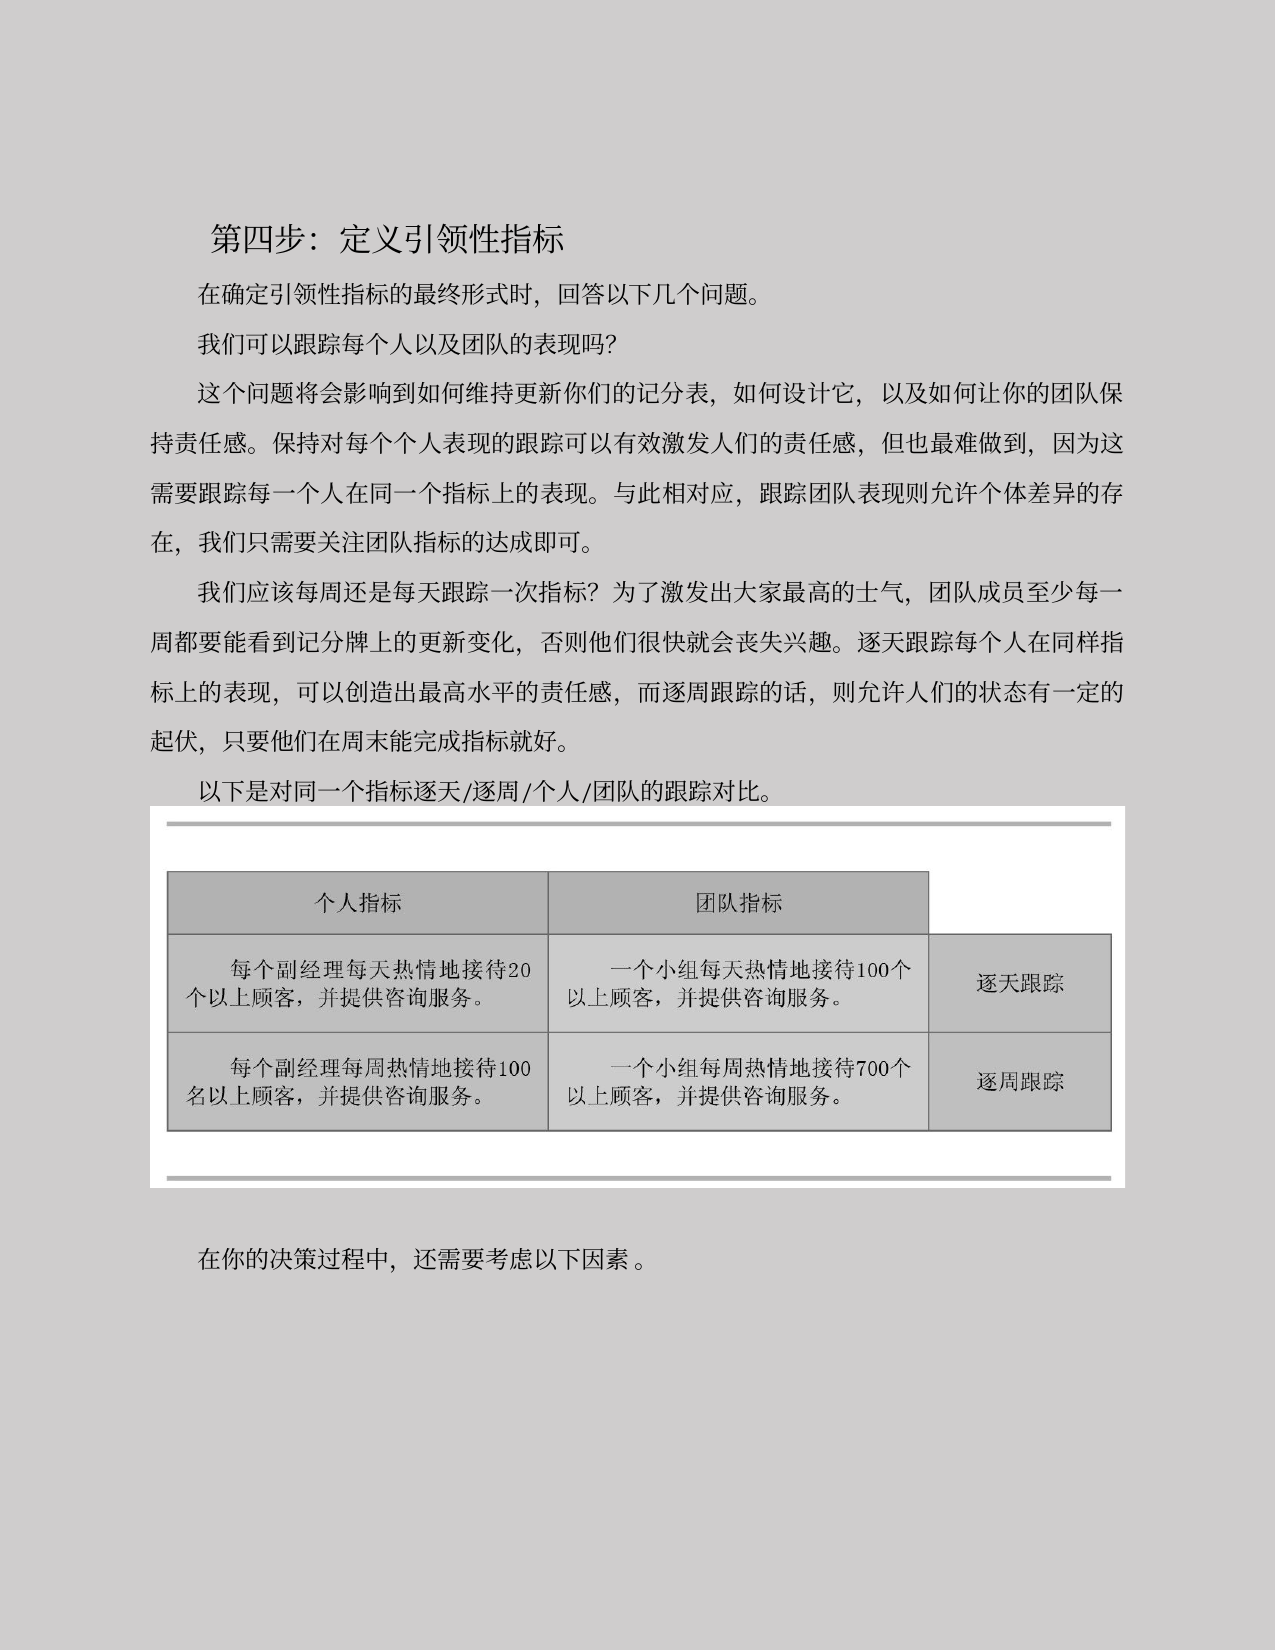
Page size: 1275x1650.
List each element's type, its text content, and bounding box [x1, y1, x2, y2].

text 在你的决策过程中，还需要考虑以下因素 。 [150, 1225, 1125, 1274]
text 在确定引领性指标的最终形式时，回答以下几个问题。 [150, 260, 1125, 309]
text 我们可以跟踪每个人以及团队的表现吗？ [150, 309, 1125, 359]
text 我们应该每周还是每天跟踪一次指标？为了激发出大家最高的士气，团队成员至少每一周都要能看到记分牌上的更新变化，否则他们很快就会丧失兴趣。逐天跟踪每个人在同样指标上的表现，可以创造出最高水平的责任感，而逐周跟踪的话，则允许人们的状态有一定的起伏，只要他们在周末能完成指标就好。 [150, 558, 1125, 757]
picture [150, 806, 1125, 1188]
text 以下是对同一个指标逐天/逐周/个人/团队的跟踪对比。 [150, 757, 1125, 806]
text 这个问题将会影响到如何维持更新你们的记分表，如何设计它，以及如何让你的团队保持责任感。保持对每个个人表现的跟踪可以有效激发人们的责任感，但也最难做到，因为这需要跟踪每一个人在同一个指标上的表现。与此相对应，跟踪团队表现则允许个体差异的存在，我们只需要关注团队指标的达成即可。 [150, 359, 1125, 558]
text 第四步：定义引领性指标 [150, 200, 1125, 260]
